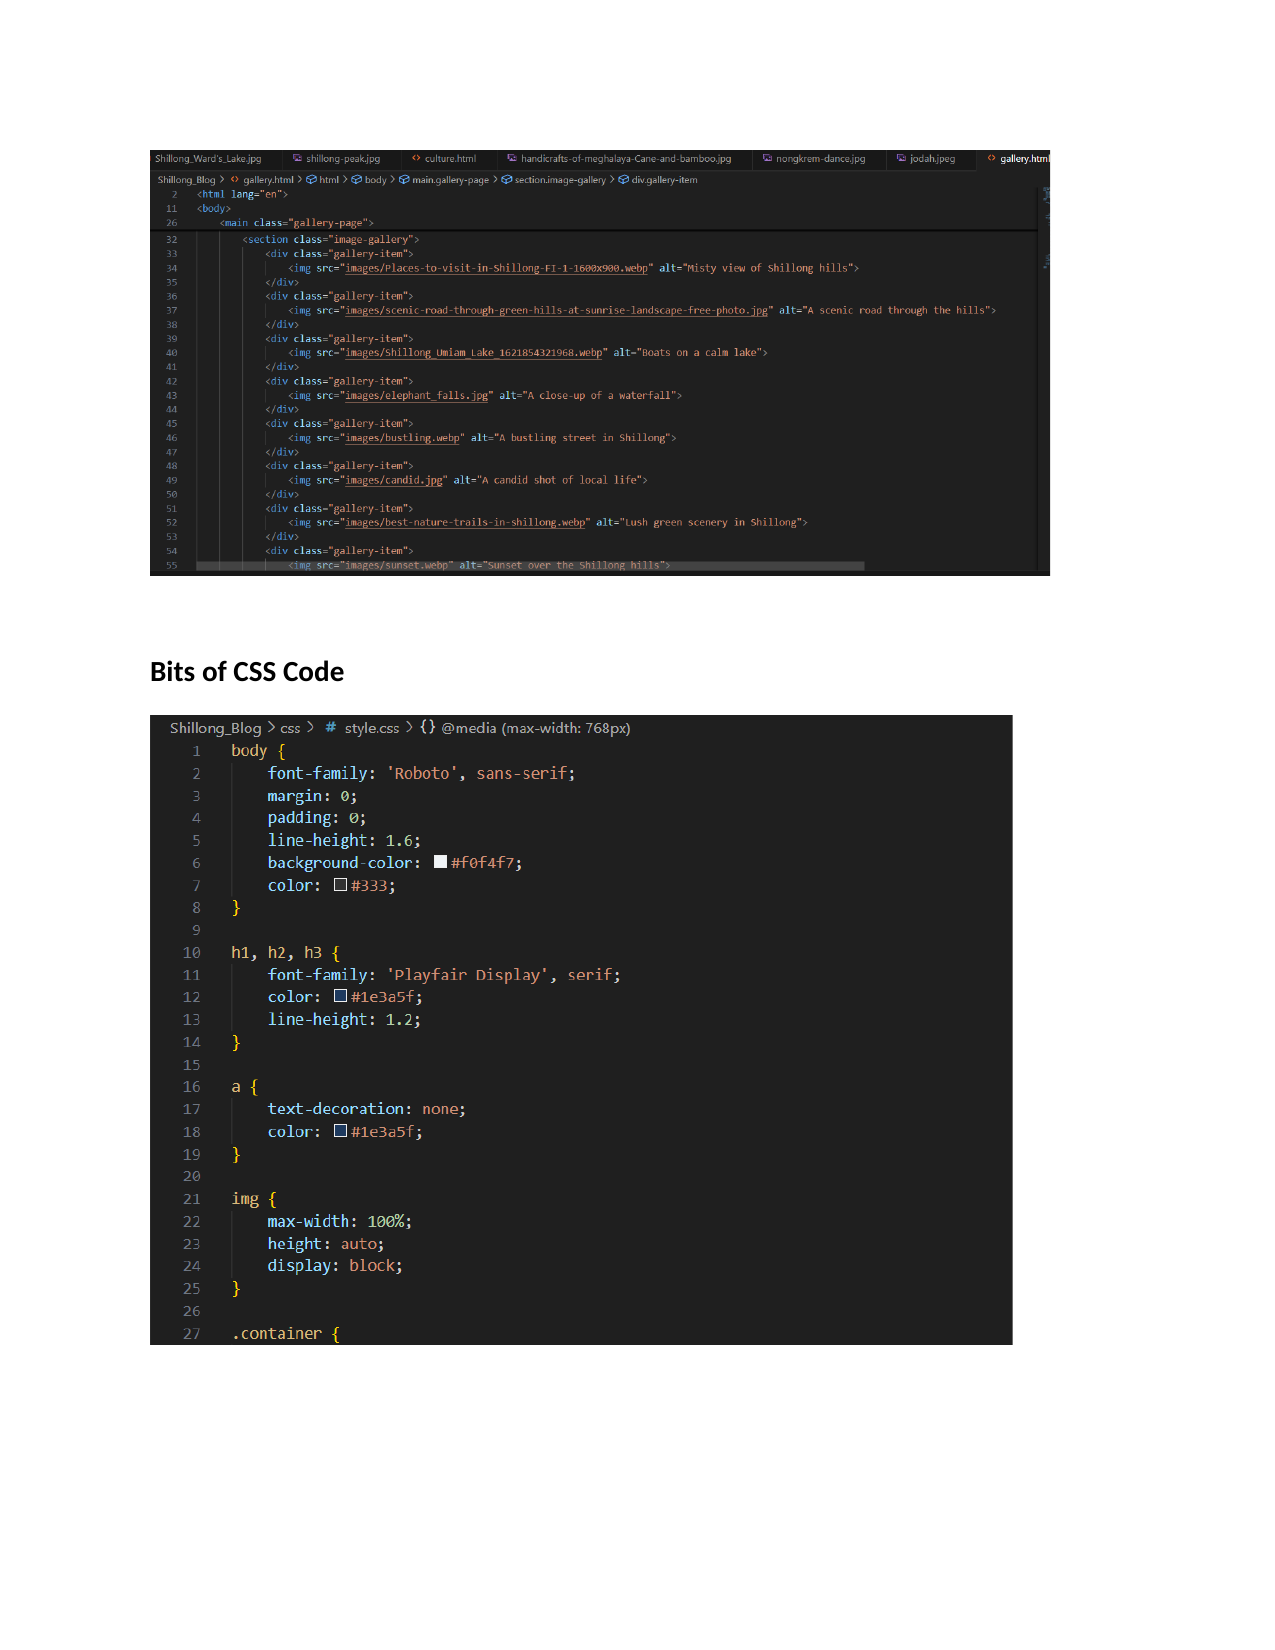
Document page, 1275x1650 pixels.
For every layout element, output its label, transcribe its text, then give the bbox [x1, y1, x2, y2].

picture [150, 715, 1013, 1345]
text Bits of CSS Code [150, 653, 1125, 689]
picture [150, 150, 1050, 576]
